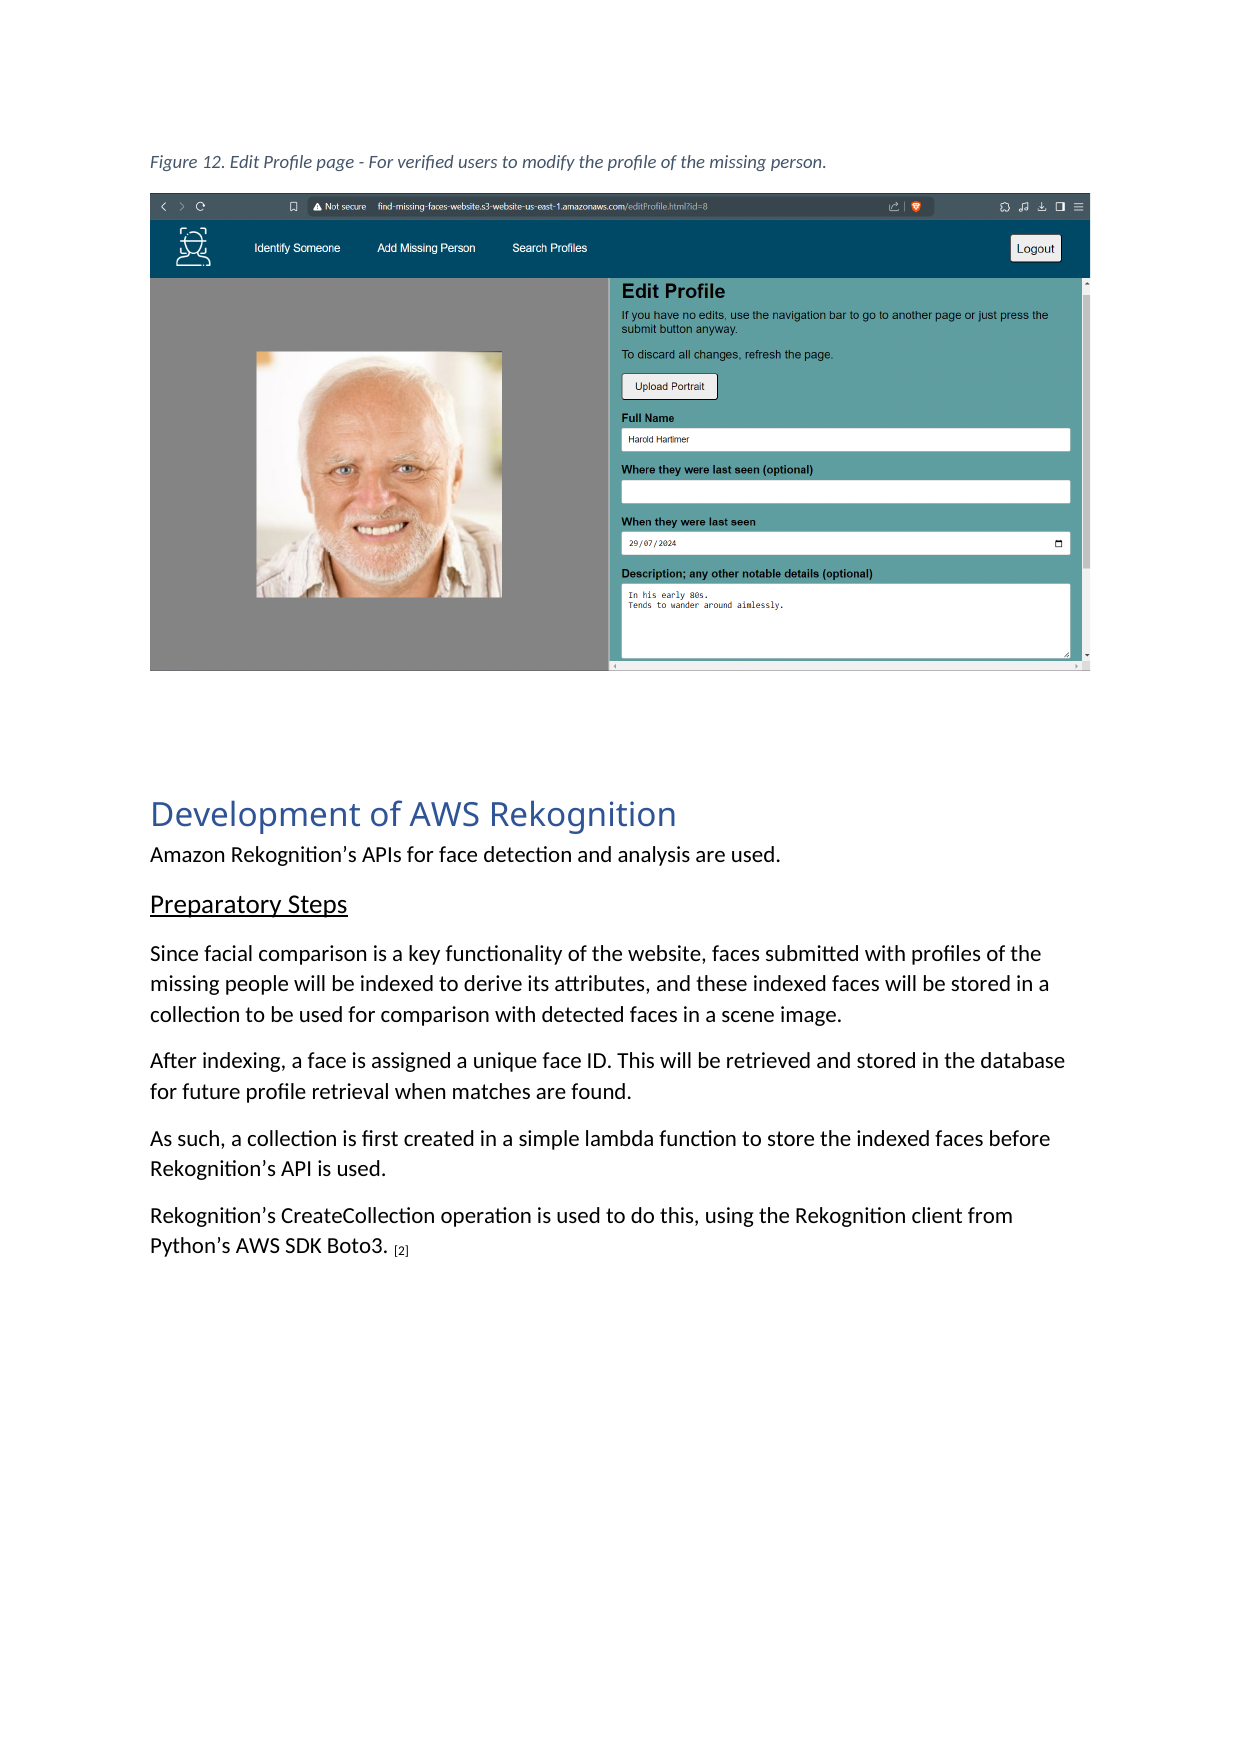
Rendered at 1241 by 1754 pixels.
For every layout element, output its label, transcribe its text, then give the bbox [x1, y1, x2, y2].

subtitle Development of AWS Rekognition [150, 791, 1090, 837]
text Amazon Rekognition’s APIs for face detection and analysis are used. [150, 840, 1090, 868]
picture [150, 279, 1091, 671]
text Preparatory Steps [150, 887, 1090, 920]
text Rekognition’s CreateCollection operation is used to do this, using the Rekognition client from Python’s AWS SDK Boto3. [2] [150, 1201, 1090, 1259]
text After indexing, a face is assigned a unique face ID. This will be retrieved and stored in the database for future profile retrieval when matches are found. [150, 1047, 1090, 1105]
picture [150, 193, 1091, 219]
text As such, a collection is first created in a simple lambda function to store the indexed faces before Rekognition’s API is used. [150, 1124, 1090, 1182]
picture [567, 244, 576, 251]
text Since facial comparison is a key functionality of the website, faces submitted with profiles of the missing people will be indexed to derive its attributes, and these indexed faces will be stored in a collection to be used for comparison with detected faces in a scene image. [150, 939, 1090, 1028]
picture [1011, 235, 1061, 261]
text Figure . Edit Profile page - For verified users to modify the profile of the missing person. [150, 150, 1090, 173]
